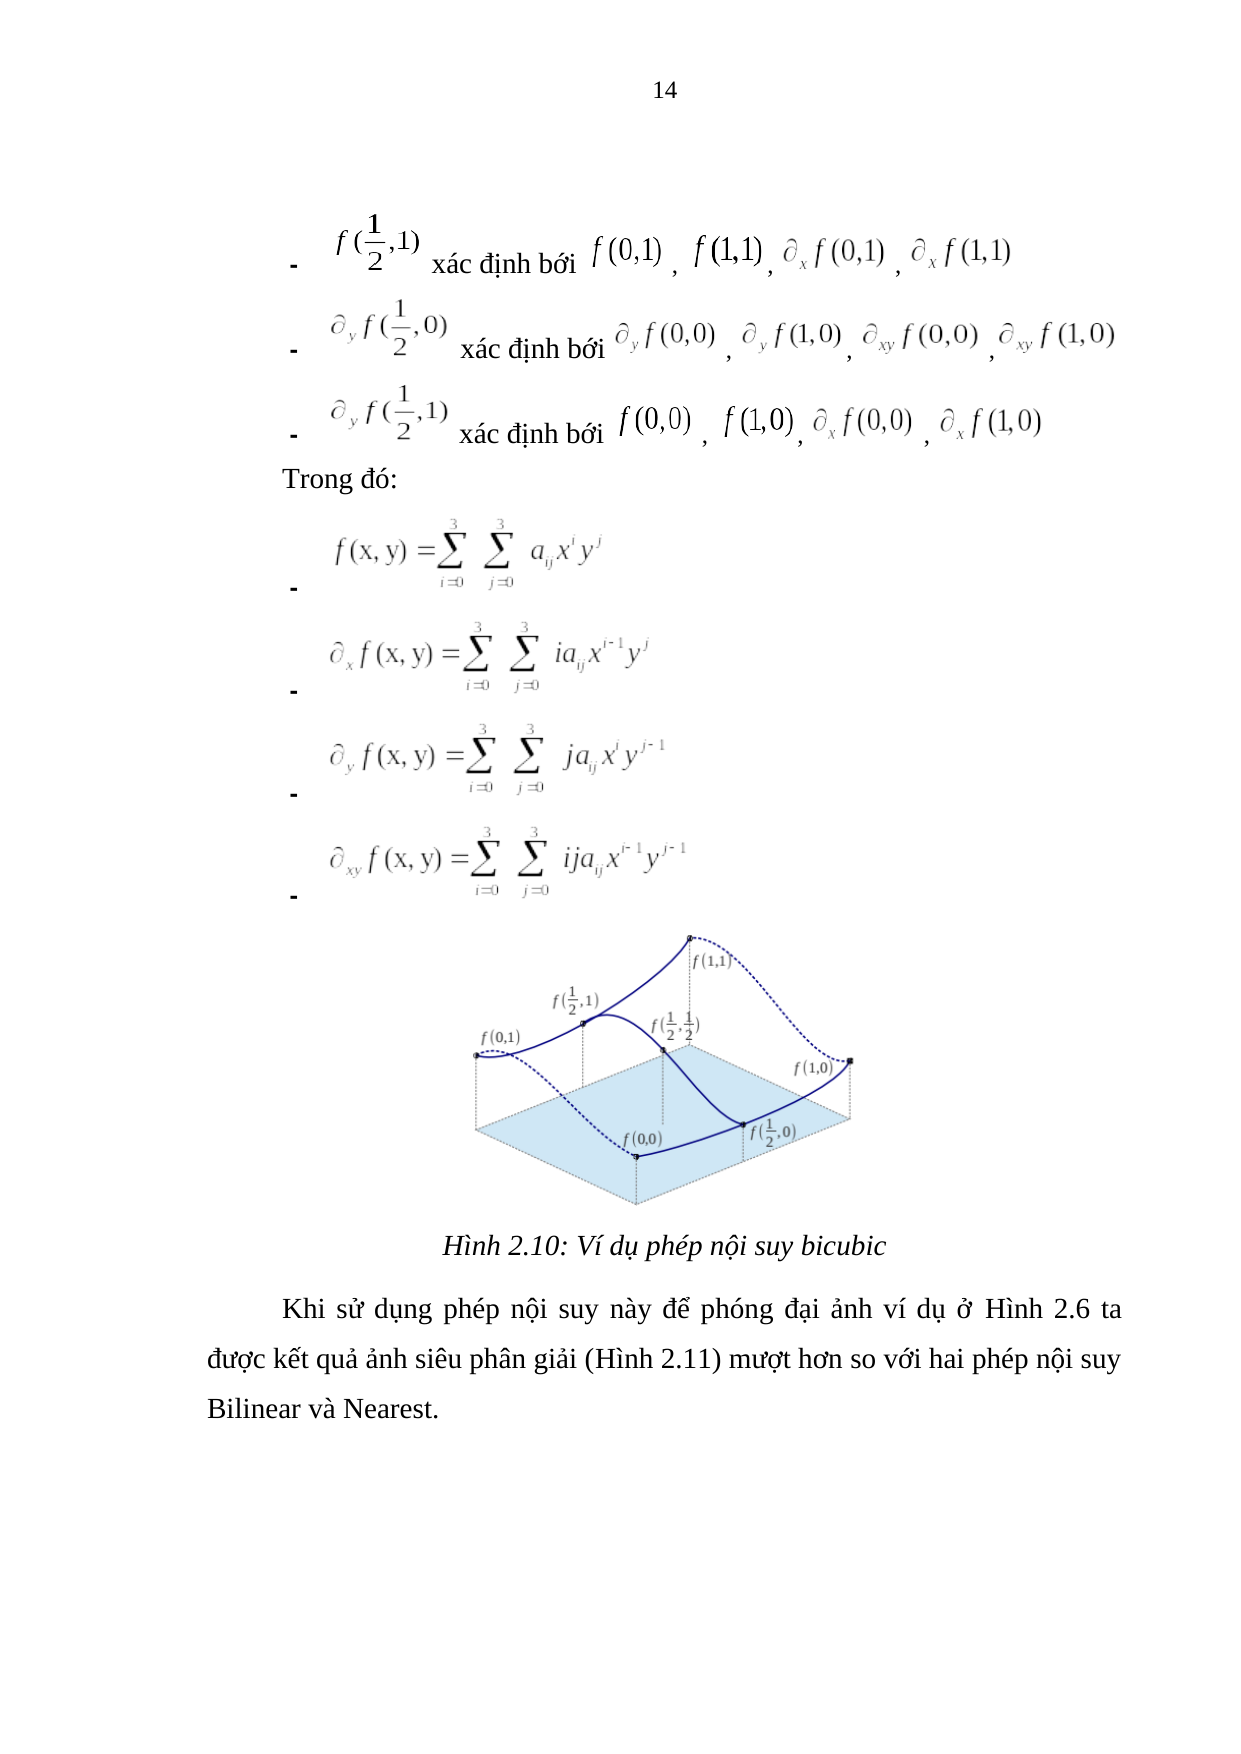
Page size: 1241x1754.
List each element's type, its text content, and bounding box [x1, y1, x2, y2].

text Trong đó: [207, 461, 1122, 495]
picture [454, 922, 875, 1216]
list xác định bới , , , [289, 292, 1122, 366]
list xác định bới , , , [289, 207, 1122, 281]
list xác định bới , , , [289, 376, 1122, 451]
